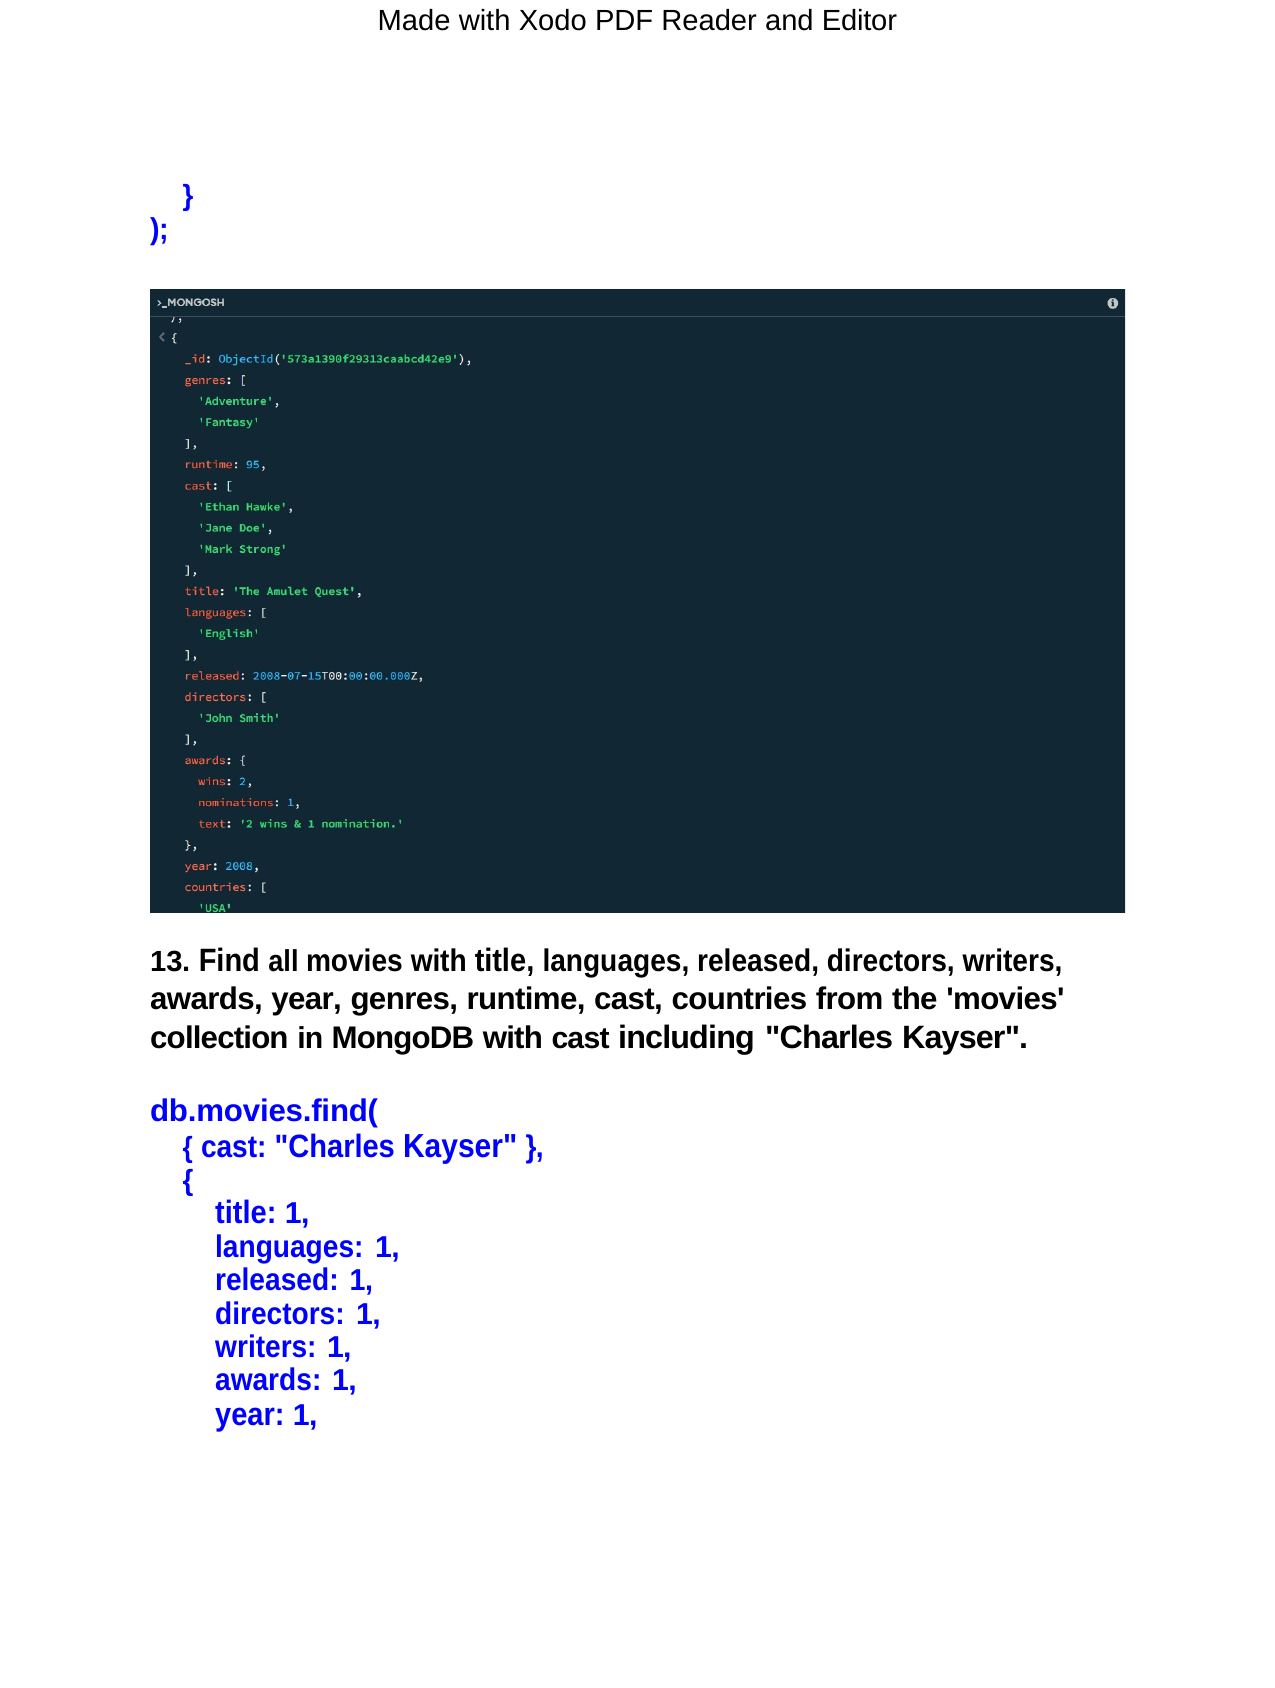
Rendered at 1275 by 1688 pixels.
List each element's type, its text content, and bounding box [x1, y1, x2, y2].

text { cast: "Charles Kayser" }, [182, 1128, 1225, 1164]
text { [182, 1164, 1225, 1197]
text languages: 1, [215, 1230, 1225, 1264]
text title: 1, [215, 1197, 1225, 1230]
text writers: 1, [215, 1331, 1225, 1364]
text ); [150, 212, 1225, 246]
picture [150, 289, 1125, 913]
text released: 1, [215, 1264, 1225, 1297]
text awards: 1, [215, 1364, 1225, 1397]
text db.movies.find( [150, 1095, 1225, 1128]
text directors: 1, [215, 1297, 1225, 1331]
text } [182, 179, 1225, 212]
text year: 1, [215, 1397, 1225, 1433]
